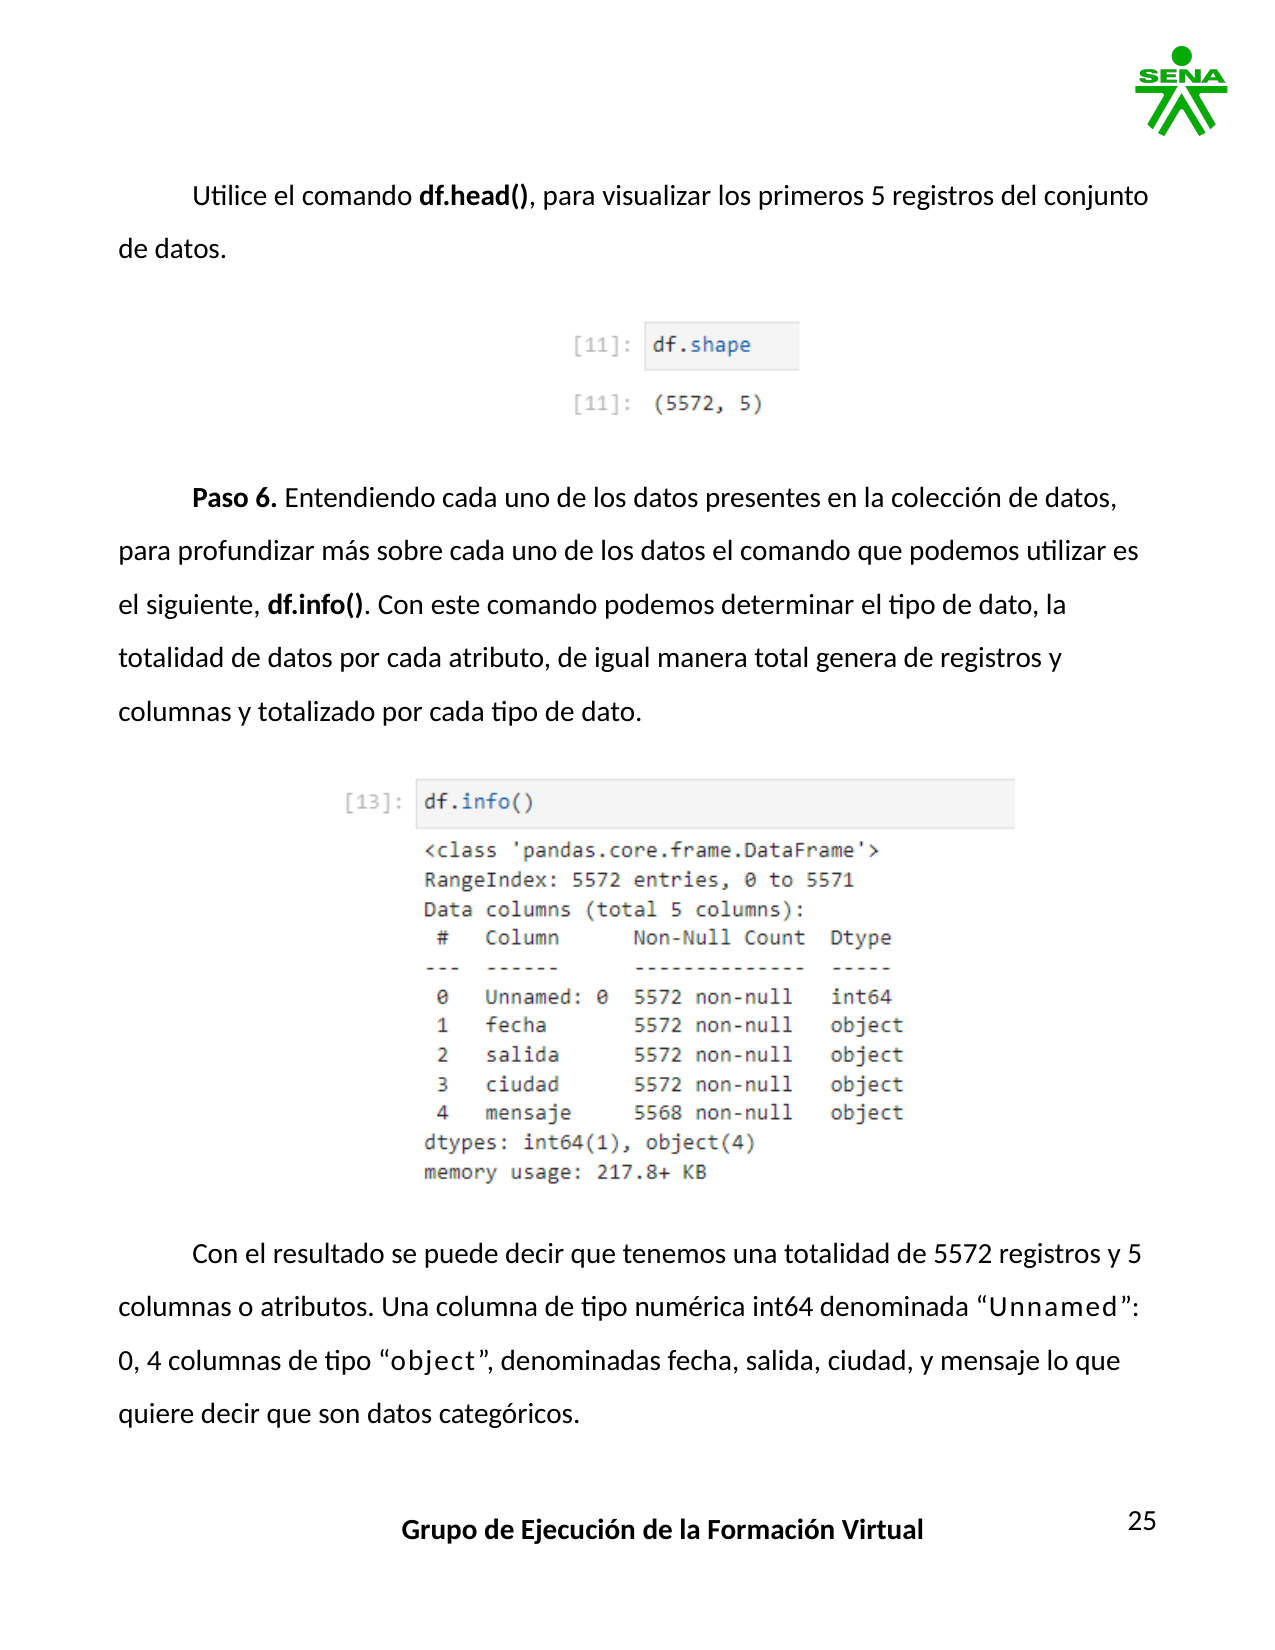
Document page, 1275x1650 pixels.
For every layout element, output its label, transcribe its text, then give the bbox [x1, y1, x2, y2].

picture [333, 762, 1015, 1201]
picture [549, 300, 800, 445]
text Utilice el comando df.head(), para visualizar los primeros 5 registros del conjunto de datos. [118, 177, 1157, 266]
text Paso 6. Entendiendo cada uno de los datos presentes en la colección de datos, para profundizar más sobre cada uno de los datos el comando que podemos utilizar es el siguiente, df.info(). Con este comando podemos determinar el tipo de dato, la totalidad de datos por cada atributo, de igual manera total genera de registros y columnas y totalizado por cada tipo de dato. [118, 479, 1157, 728]
picture [1135, 46, 1228, 136]
text Con el resultado se puede decir que tenemos una totalidad de 5572 registros y 5 columnas o atributos. Una columna de tipo numérica int64 denominada “Unnamed”: 0, 4 columnas de tipo “object”, denominadas fecha, salida, ciudad, y mensaje lo que quiere decir que son datos categóricos. [118, 1235, 1157, 1431]
